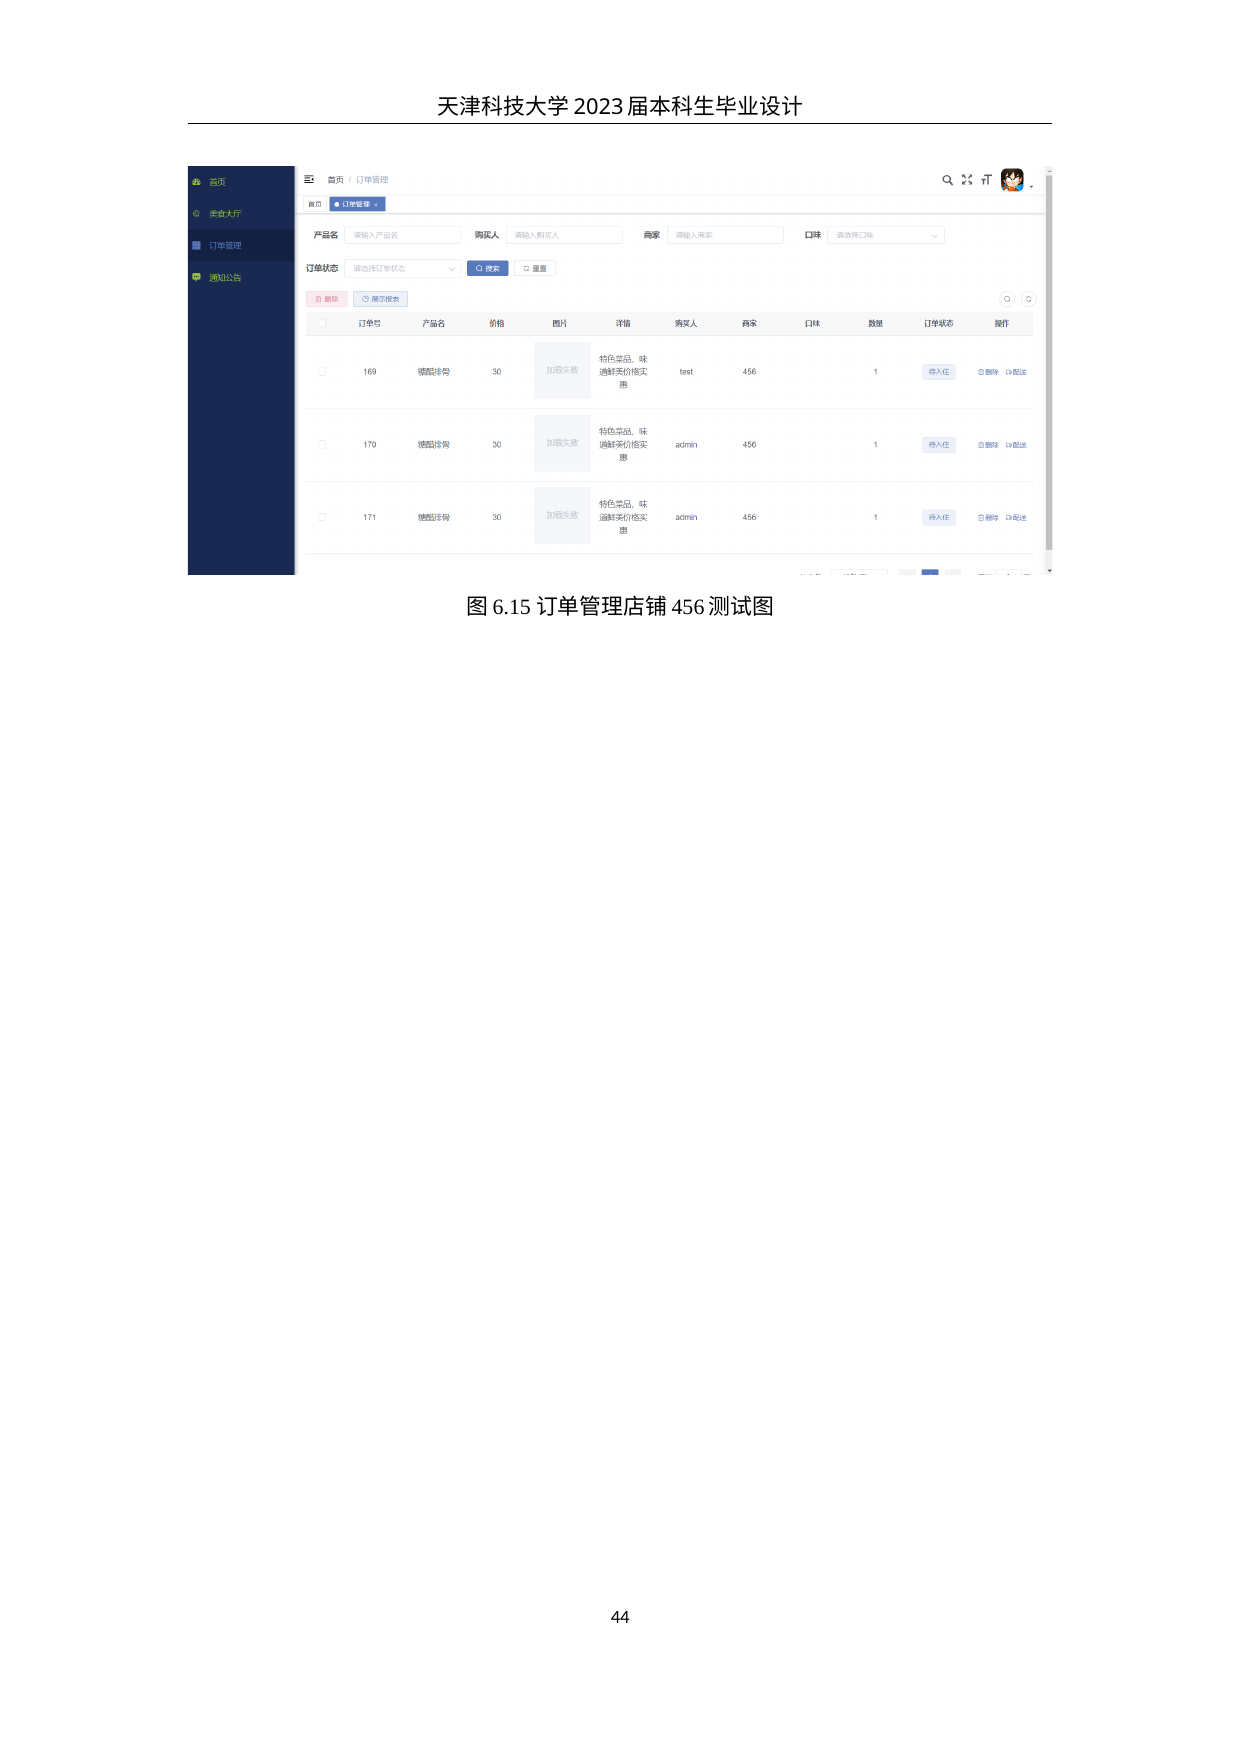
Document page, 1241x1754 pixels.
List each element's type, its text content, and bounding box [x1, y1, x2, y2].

text 图6.15 订单管理店铺456测试图 [188, 575, 1052, 621]
picture [187, 166, 1053, 575]
